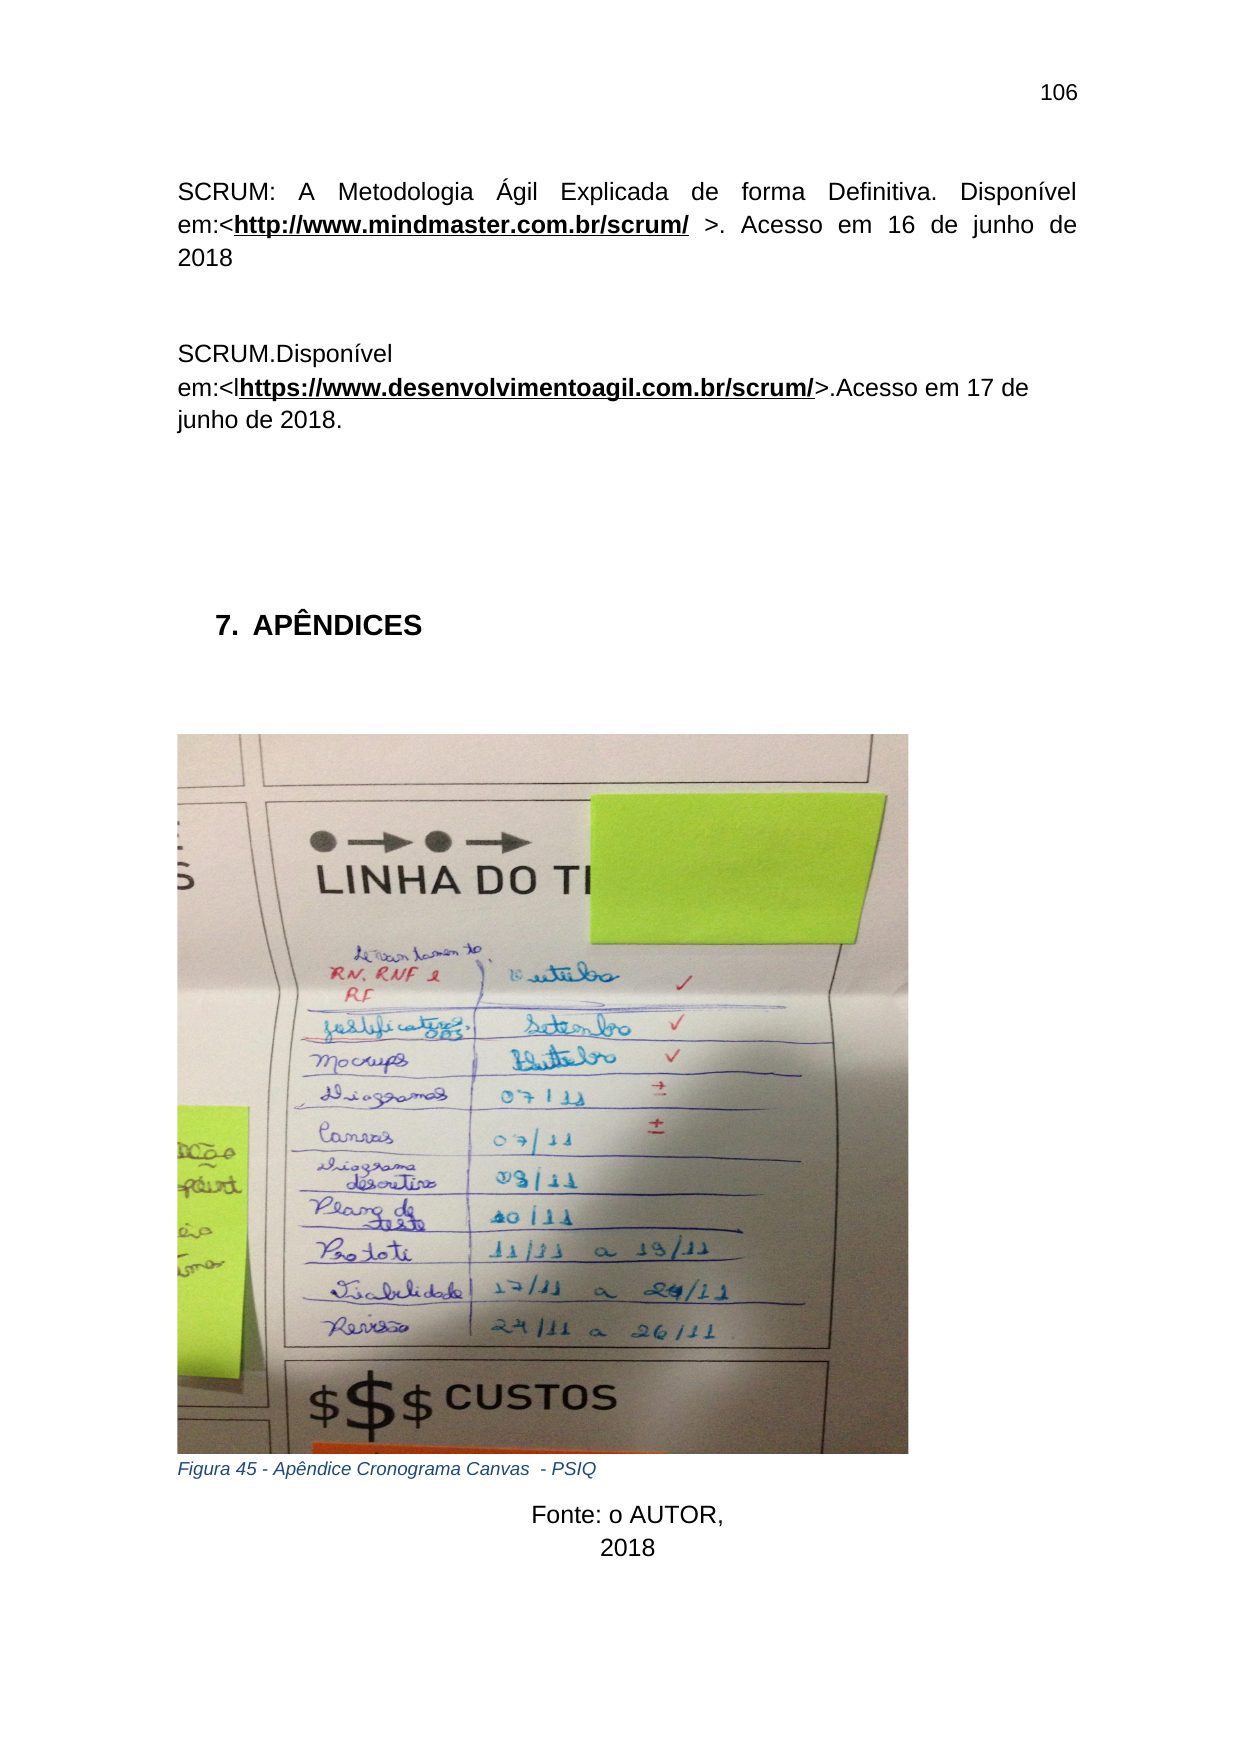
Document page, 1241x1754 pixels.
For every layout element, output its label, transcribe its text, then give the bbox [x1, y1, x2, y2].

list APÊNDICES [215, 608, 1078, 641]
text 2018 [177, 1533, 1078, 1561]
text SCRUM.Disponível em:<lhttps://www.desenvolvimentoagil.com.br/scrum/>.Acesso em 17 de junho de 2018. [177, 339, 1078, 434]
text Fonte: o AUTOR, [177, 1500, 1078, 1528]
subtitle SCRUM: A Metodologia Ágil Explicada de forma Definitiva. Disponível em:<http://www.mindmaster.com.br/scrum/ >. Acesso em 16 de junho de 2018 [177, 177, 1078, 272]
picture [177, 734, 909, 1454]
